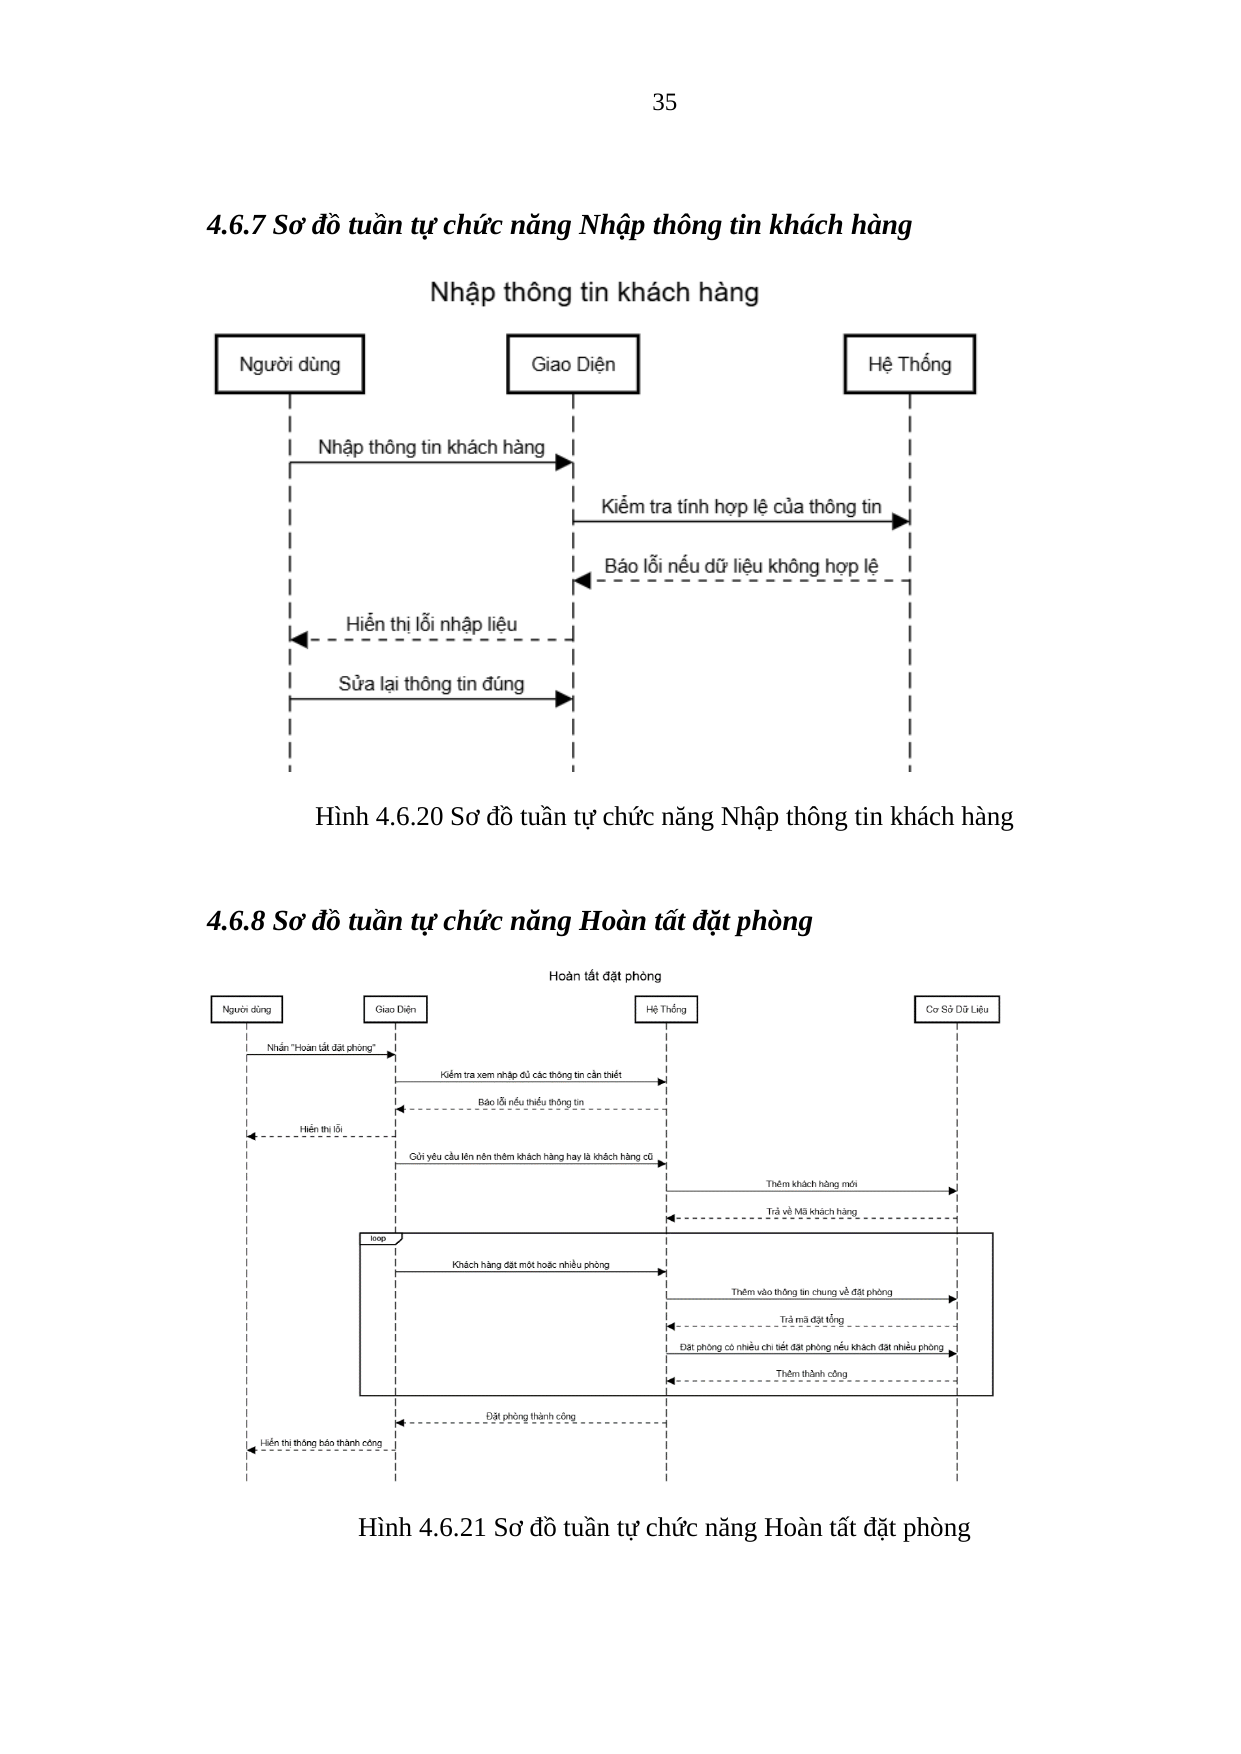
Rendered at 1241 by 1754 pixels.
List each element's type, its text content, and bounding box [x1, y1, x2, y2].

picture [206, 965, 1004, 1484]
subtitle Sơ đồ tuần tự chức năng Nhập thông tin khách hàng [207, 207, 1122, 240]
picture [206, 269, 984, 772]
subtitle Sơ đồ tuần tự chức năng Hoàn tất đặt phòng [207, 903, 1122, 936]
